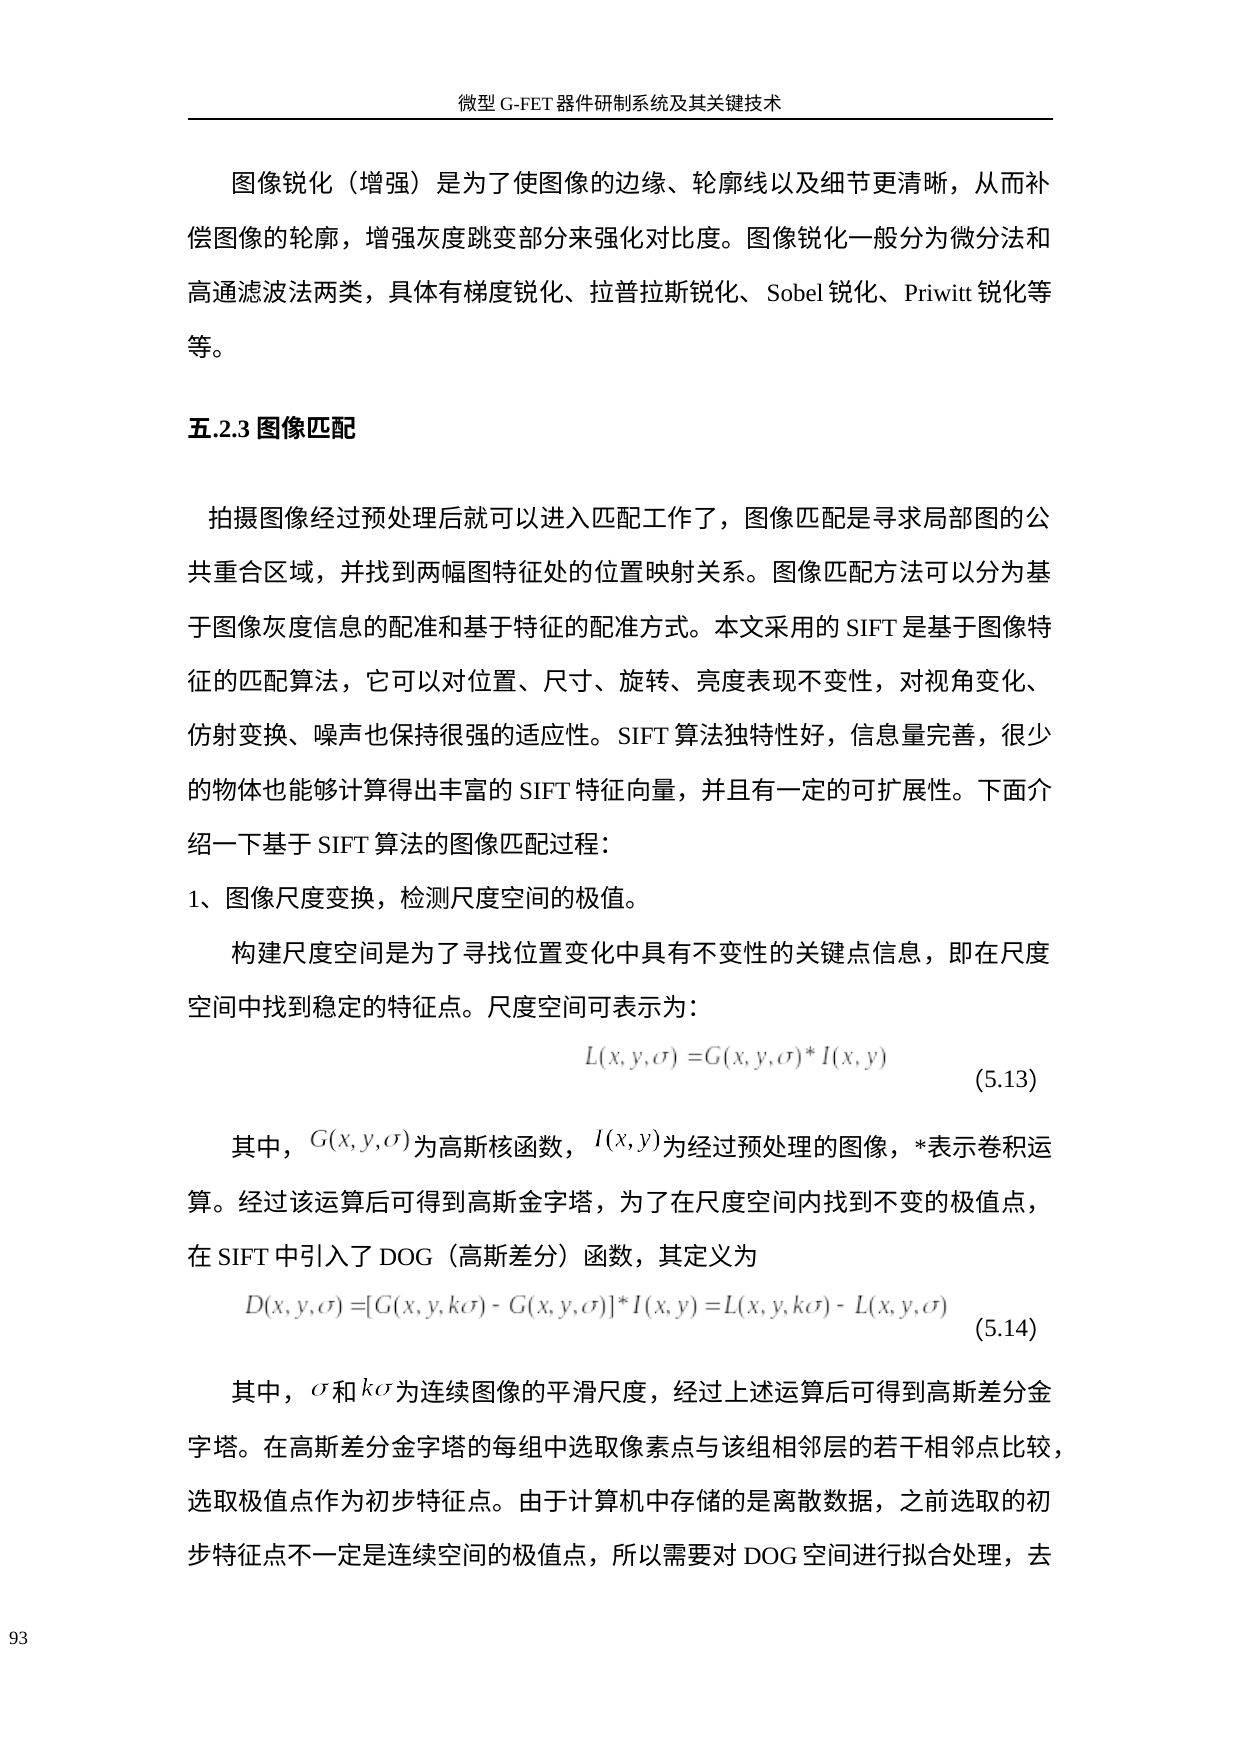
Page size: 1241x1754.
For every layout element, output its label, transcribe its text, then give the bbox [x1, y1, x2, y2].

subtitle 图像匹配 [187, 408, 1053, 445]
text 拍摄图像经过预处理后就可以进入匹配工作了，图像匹配是寻求局部图的公共重合区域，并找到两幅图特征处的位置映射关系。图像匹配方法可以分为基于图像灰度信息的配准和基于特征的配准方式。本文采用的SIFT是基于图像特征的匹配算法，它可以对位置、尺寸、旋转、亮度表现不变性，对视角变化、仿射变换、噪声也保持很强的适应性。SIFT算法独特性好，信息量完善，很少的物体也能够计算得出丰富的SIFT特征向量，并且有一定的可扩展性。下面介绍一下基于SIFT算法的图像匹配过程： [187, 498, 1053, 861]
list （5.14） [187, 1291, 1053, 1347]
list 图像锐化（增强）是为了使图像的边缘、轮廓线以及细节更清晰，从而补偿图像的轮廓，增强灰度跳变部分来强化对比度。图像锐化一般分为微分法和高通滤波法两类，具体有梯度锐化、拉普拉斯锐化、Sobel锐化、Priwitt锐化等等。 [187, 164, 1053, 363]
list 图像尺度变换，检测尺度空间的极值。 [187, 879, 1053, 915]
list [187, 1373, 1053, 1572]
list 其中，为高斯核函数，为经过预处理的图像，*表示卷积运算。经过该运算后可得到高斯金字塔，为了在尺度空间内找到不变的极值点，在SIFT中引入了DOG（高斯差分）函数，其定义为 [187, 1123, 1053, 1273]
list 构建尺度空间是为了寻找位置变化中具有不变性的关键点信息，即在尺度空间中找到稳定的特征点。尺度空间可表示为： [187, 933, 1053, 1024]
list （5.13） [187, 1042, 1053, 1098]
